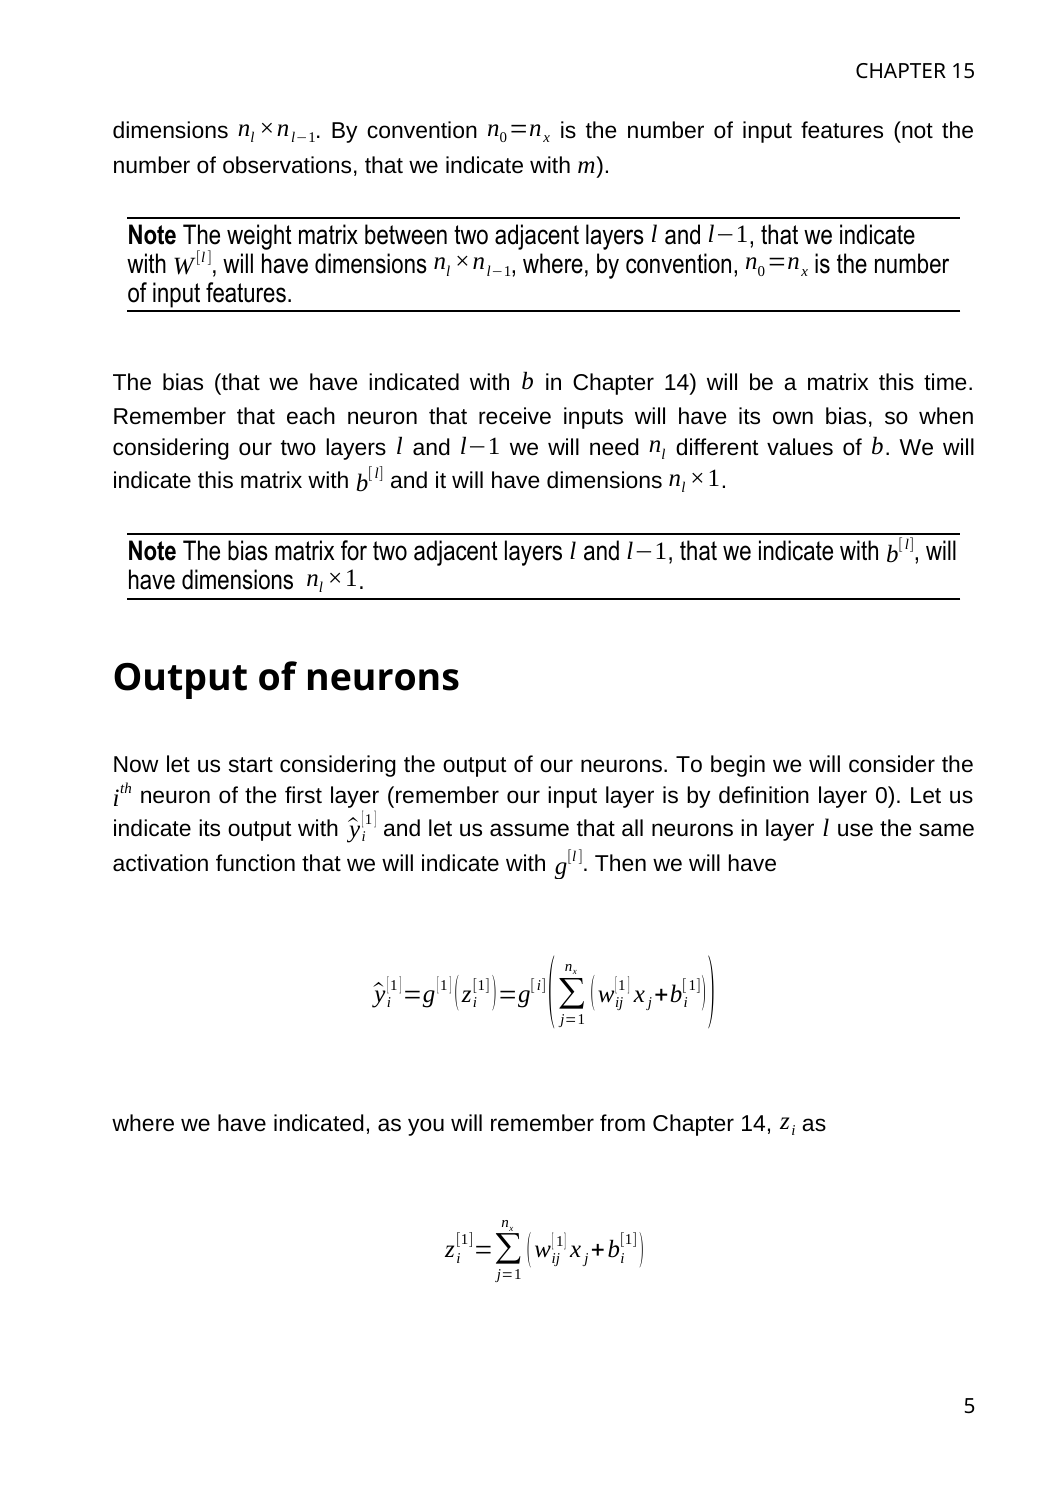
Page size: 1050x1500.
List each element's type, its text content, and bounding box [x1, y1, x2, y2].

text where we have indicated, as you will remember from Chapter 14, as [112, 1106, 975, 1139]
text Note The bias matrix for two adjacent layers and , that we indicate with , will have dimensions . [127, 535, 960, 598]
text Note The weight matrix between two adjacent layers and , that we indicate with , will have dimensions , where, by convention, is the number of input features. [127, 219, 960, 310]
text Now let us start considering the output of our neurons. To begin we will consider the neuron of the first layer (remember our input layer is by definition layer 0). Let us indicate its output with and let us assume that all neurons in layer use the same activation function that we will indicate with . Then we will have [112, 744, 975, 879]
text The bias (that we have indicated with in Chapter 14) will be a matrix this time. Remember that each neuron that receive inputs will have its own bias, so when considering our two layers and we will need different values of . We will indicate this matrix with and it will have dimensions . [112, 362, 975, 496]
subtitle Output of neurons [112, 650, 975, 701]
